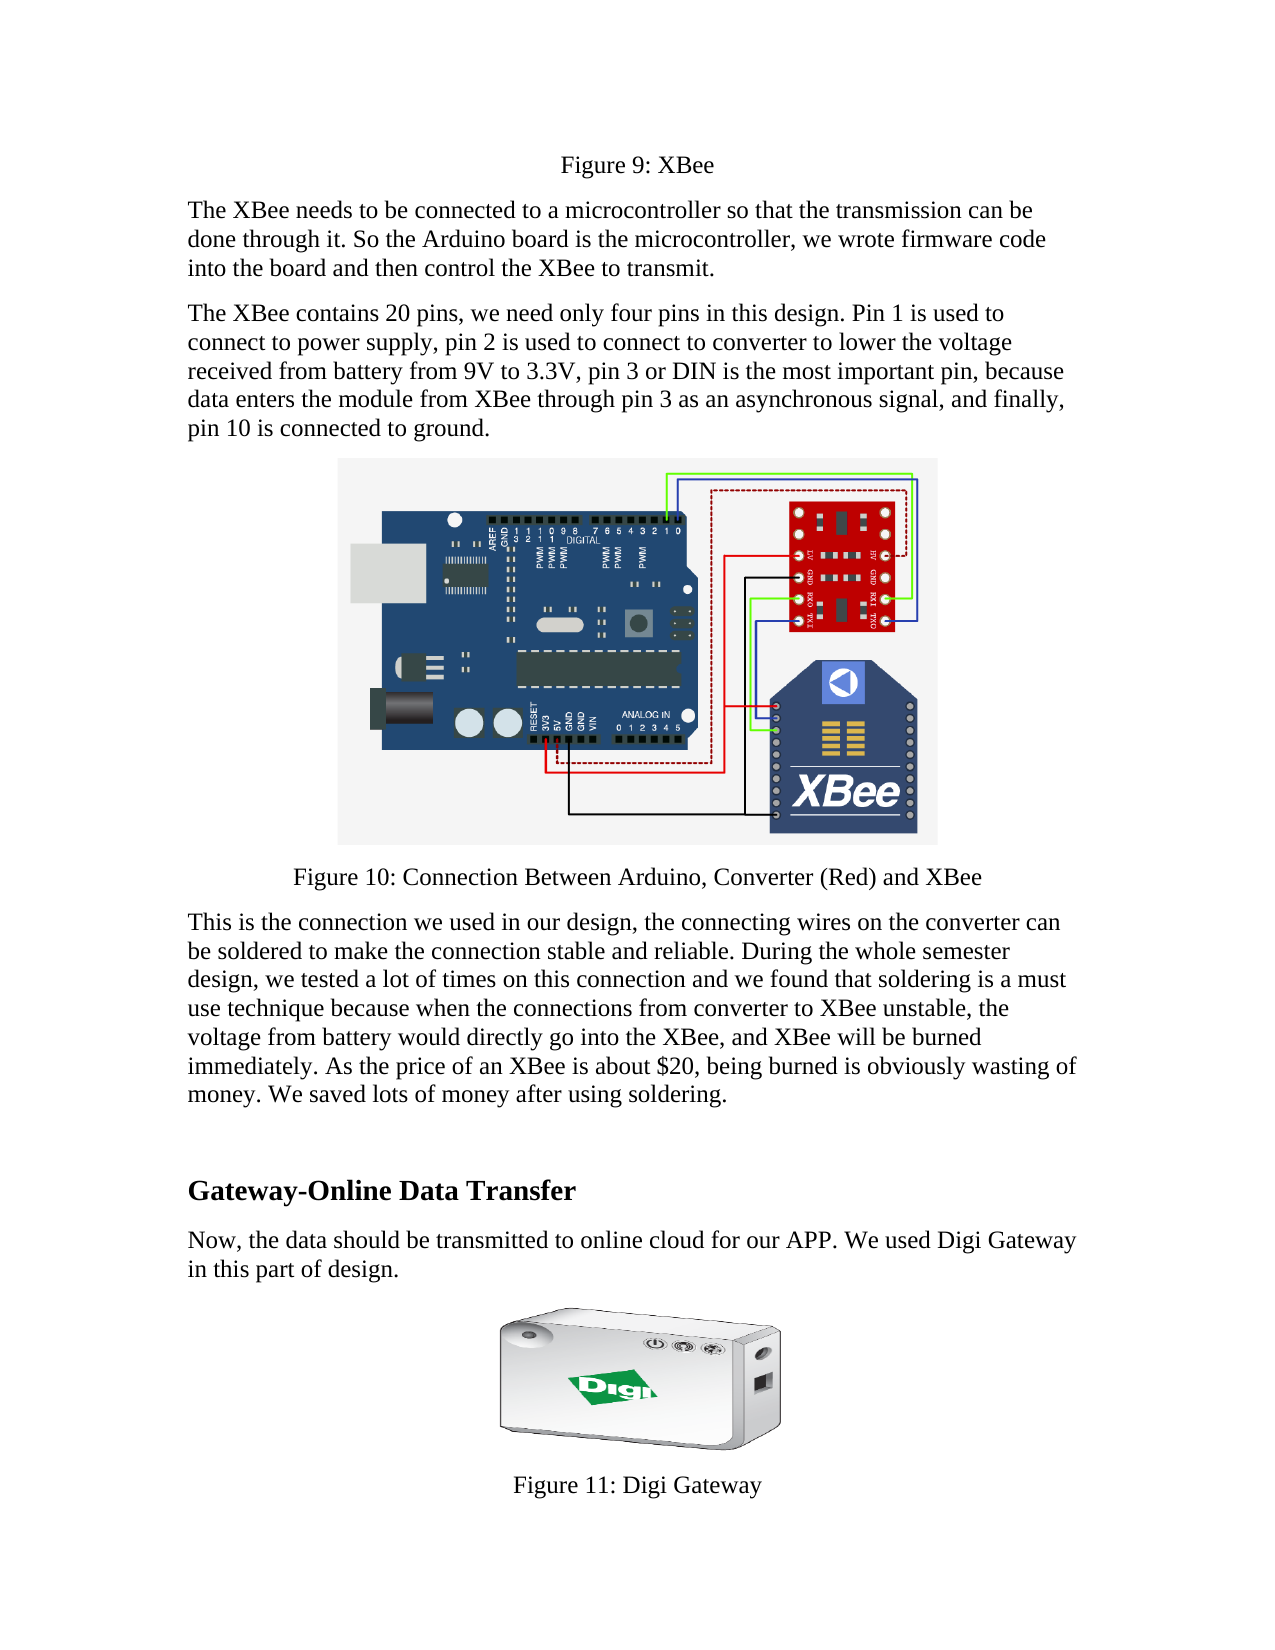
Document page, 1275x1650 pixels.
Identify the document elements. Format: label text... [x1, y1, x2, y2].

text Gateway-Online Data Transfer [187, 1173, 1087, 1206]
text Now, the data should be transmitted to online cloud for our APP. We used Digi Gateway in this part of design. [187, 1225, 1087, 1283]
text The XBee needs to be connected to a microcontroller so that the transmission can be done through it. So the Arduino board is the microcontroller, we wrote firmware code into the board and then control the XBee to transmit. [187, 195, 1087, 282]
picture [337, 458, 938, 845]
text Figure 10: Connection Between Arduino, Converter (Red) and XBee [187, 862, 1087, 890]
text Figure 9: XBee [187, 150, 1087, 179]
picture [468, 1299, 807, 1454]
text This is the connection we used in our design, the connecting wires on the converter can be soldered to make the connection stable and reliable. During the whole semester design, we tested a lot of times on this connection and we found that soldering is a must use technique because when the connections from converter to XBee unstable, the voltage from battery would directly go into the XBee, and XBee will be burned immediately. As the price of an XBee is about $20, being burned is obviously wasting of money. We saved lots of money after using soldering. [187, 907, 1087, 1108]
text The XBee contains 20 pins, we need only four pins in this design. Pin 1 is used to connect to power supply, pin 2 is used to connect to converter to lower the voltage received from battery from 9V to 3.3V, pin 3 or DIN is the most important pin, because data enters the module from XBee through pin 3 as an asynchronous signal, and finally, pin 10 is connected to ground. [187, 298, 1087, 442]
text Figure 11: Digi Gateway [187, 1470, 1087, 1499]
